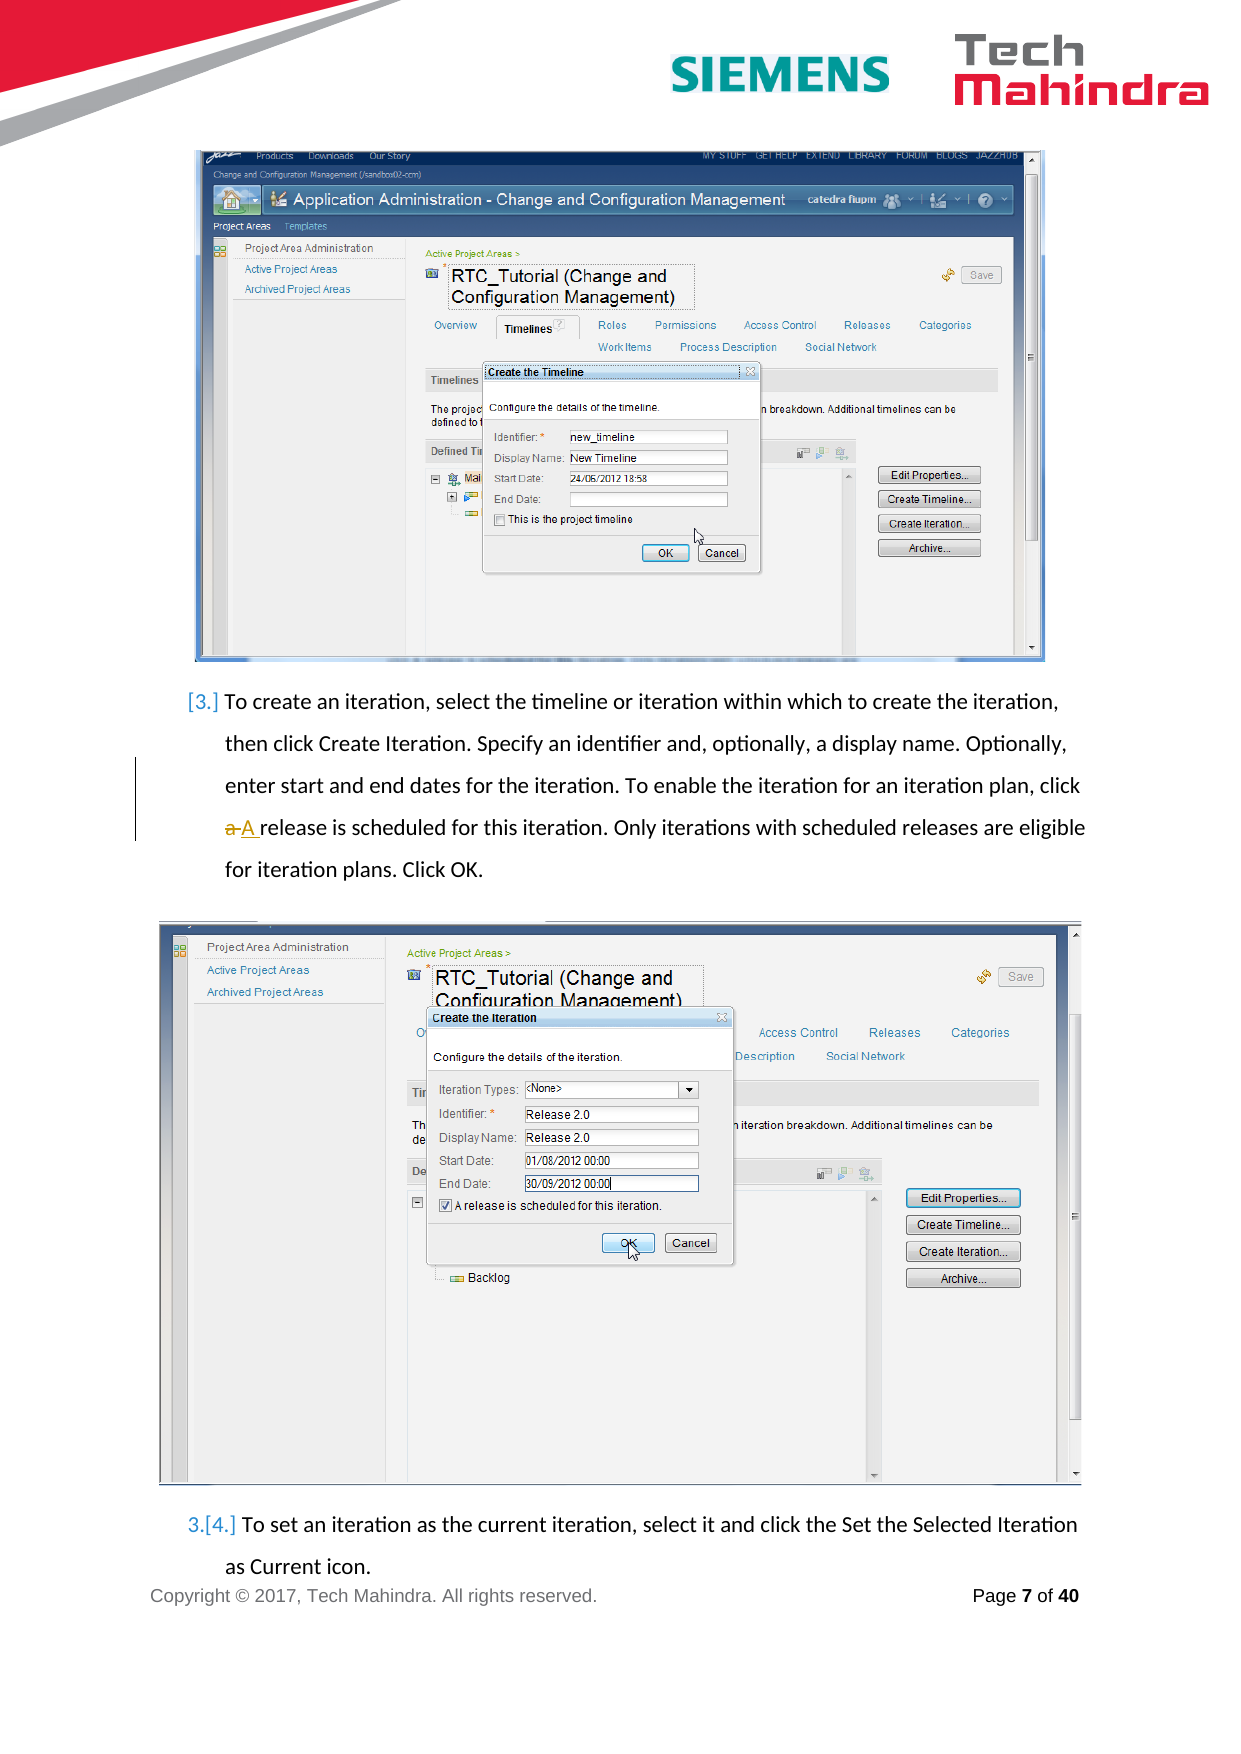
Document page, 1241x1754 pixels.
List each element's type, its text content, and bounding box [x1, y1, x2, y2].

picture [670, 54, 890, 93]
list To create an iteration, select the timeline or iteration within which to create the iteration, then click Create Iteration. Specify an identifier and, optionally, a display name. Optionally, enter start and end dates for the iteration. To enable the iteration for an iteration plan, click release is scheduled for this iteration. Only iterations with scheduled releases are eligible for iteration plans. Click OK. [187, 687, 1090, 883]
picture [0, 0, 423, 148]
list To set an iteration as the current iteration, select it and click the Set the Selected Iteration as Current icon. [187, 1510, 1090, 1580]
picture [955, 34, 1209, 105]
